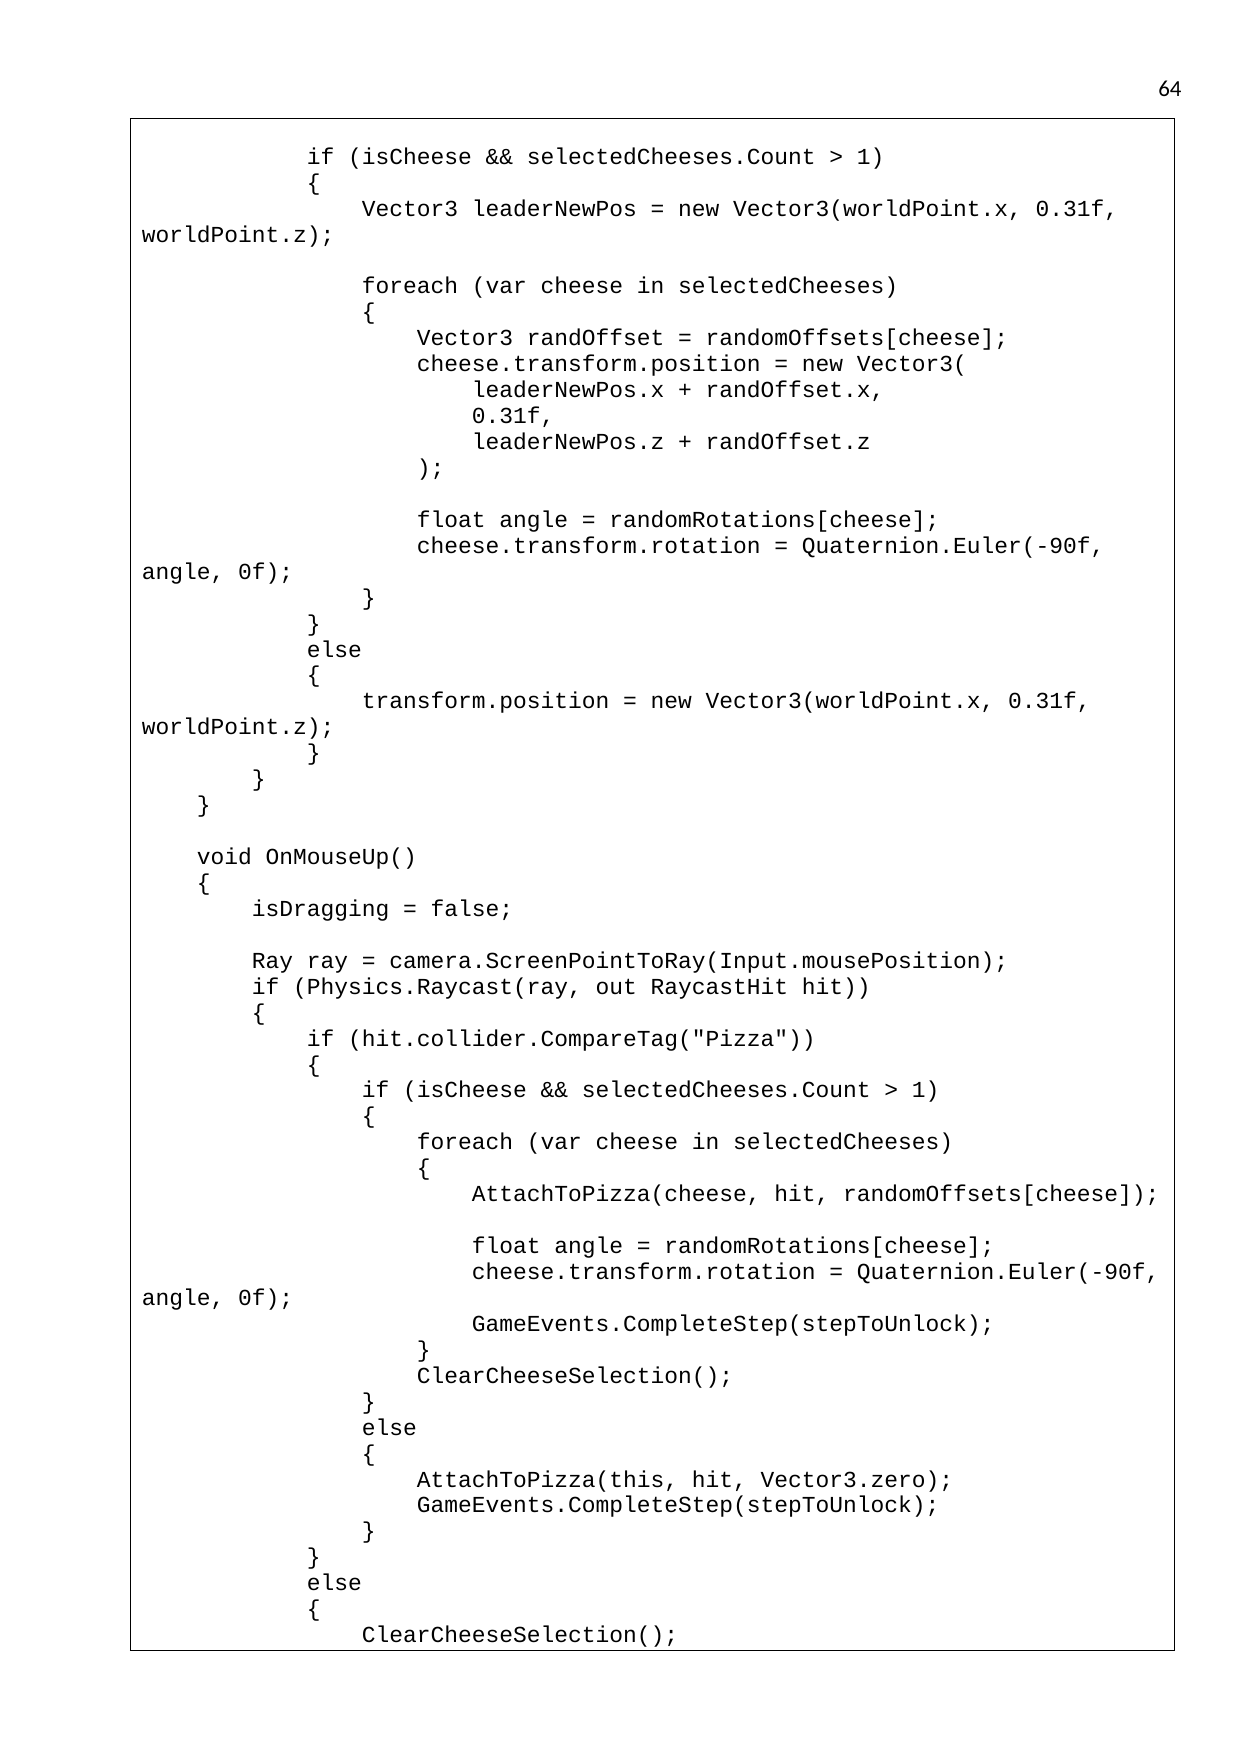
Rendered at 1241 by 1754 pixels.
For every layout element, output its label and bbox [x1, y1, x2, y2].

table_header [131, 119, 1174, 1649]
